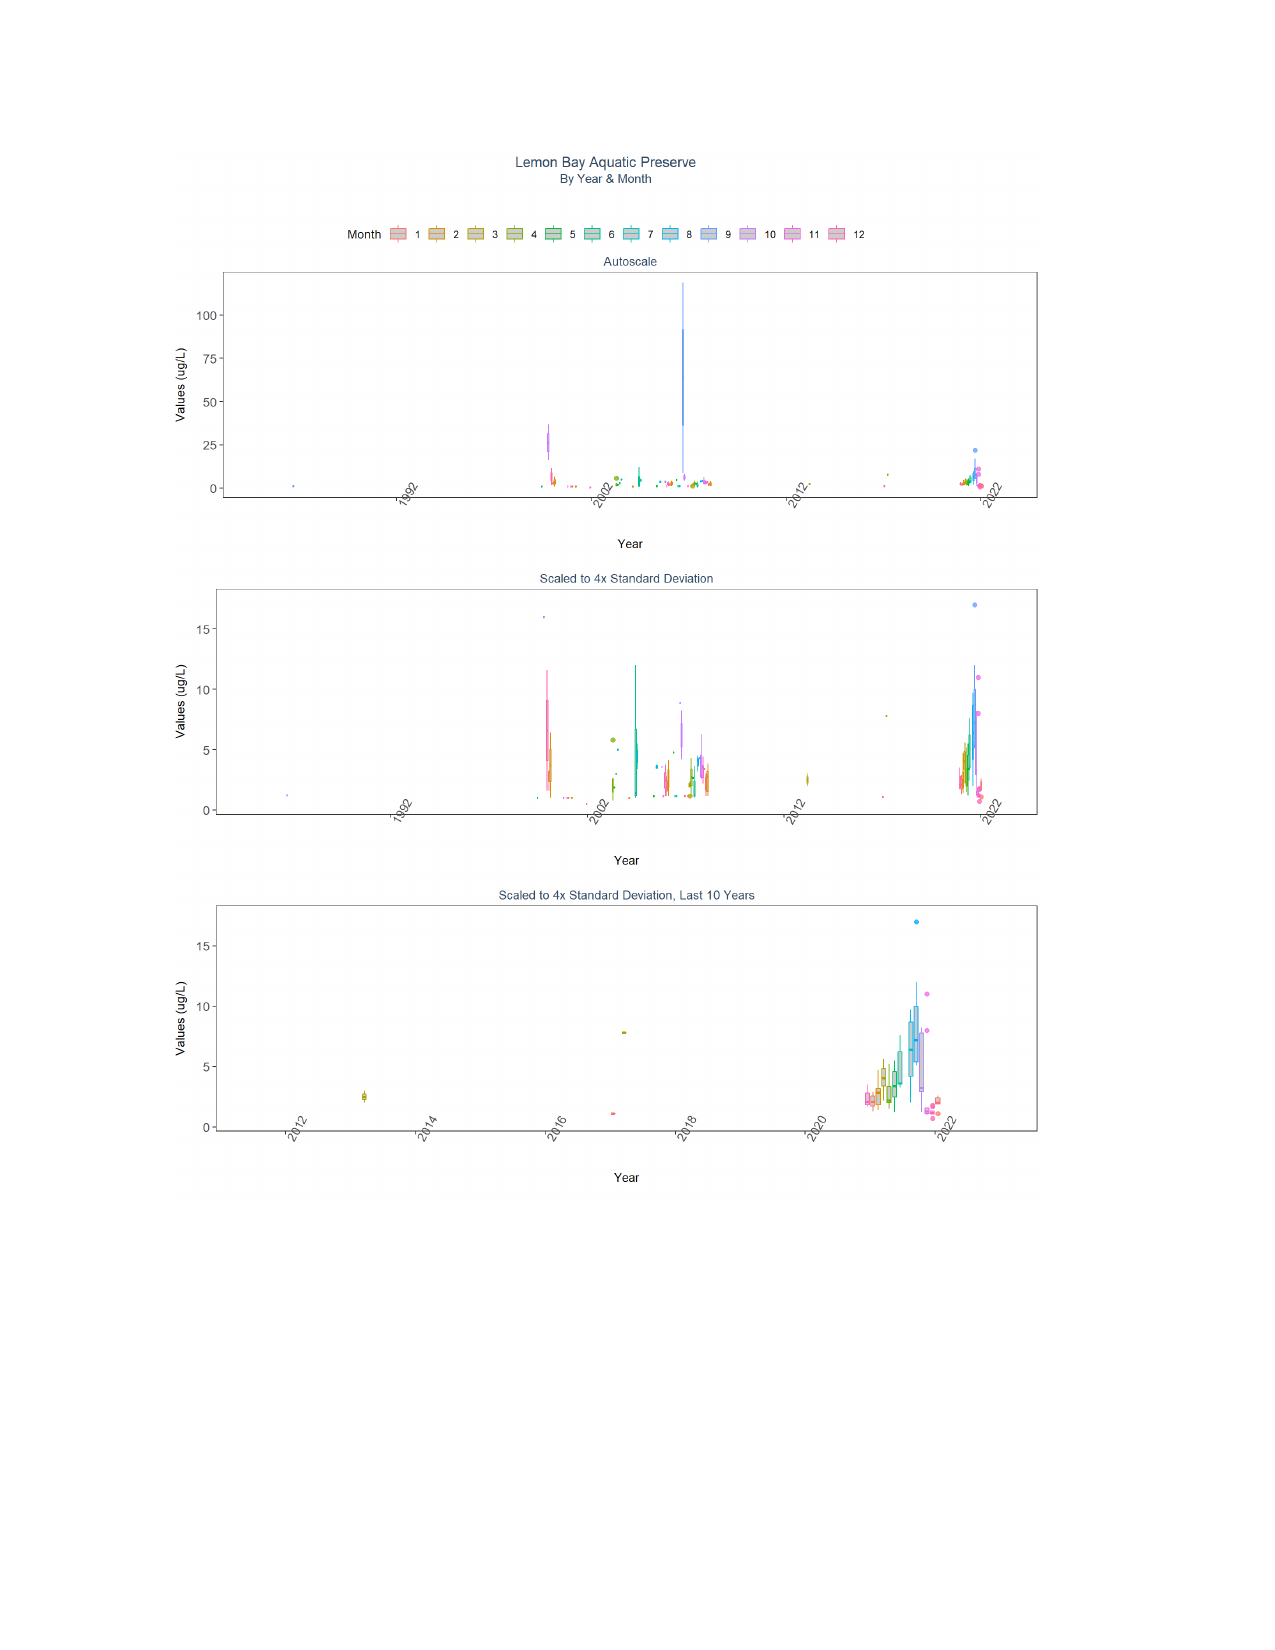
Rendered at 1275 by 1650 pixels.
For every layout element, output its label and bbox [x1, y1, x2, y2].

picture [168, 150, 1044, 1200]
